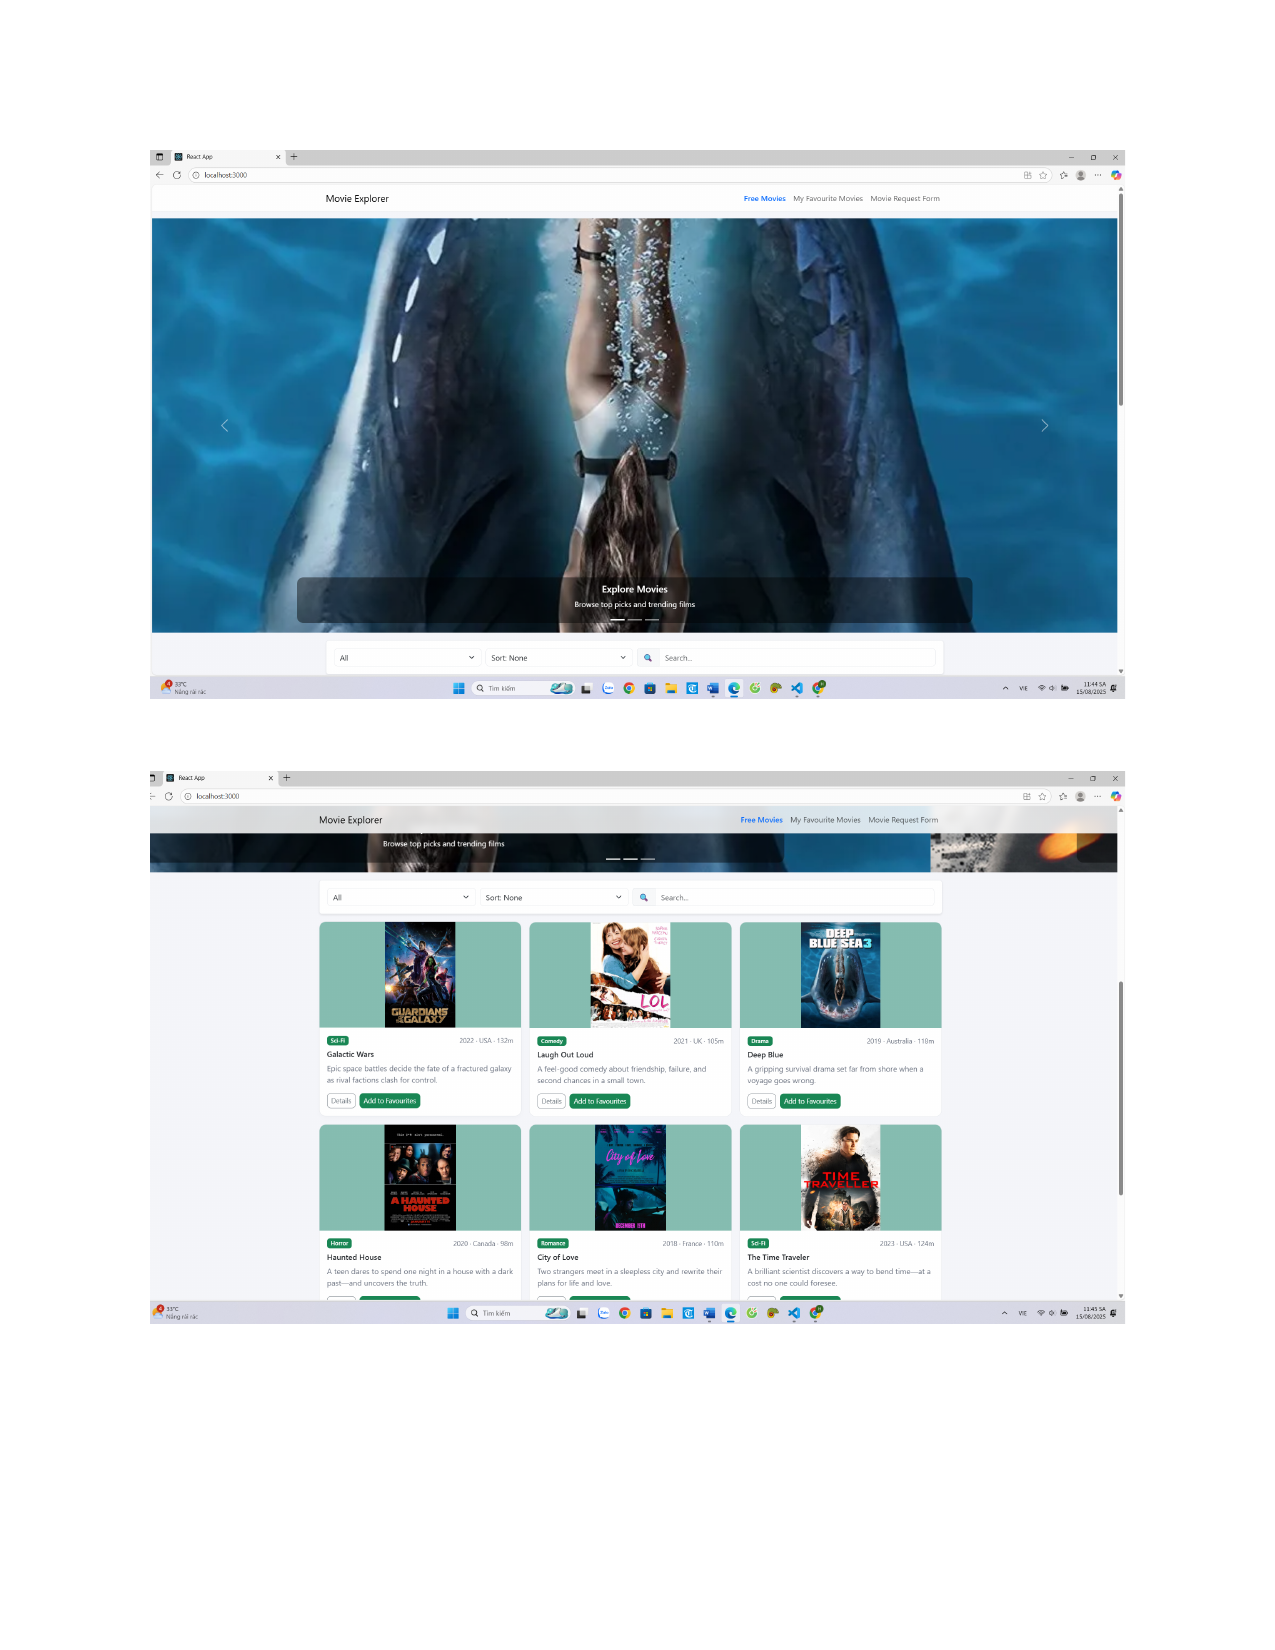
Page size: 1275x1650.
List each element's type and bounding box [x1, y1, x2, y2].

picture [150, 150, 1125, 699]
picture [150, 771, 1125, 1324]
